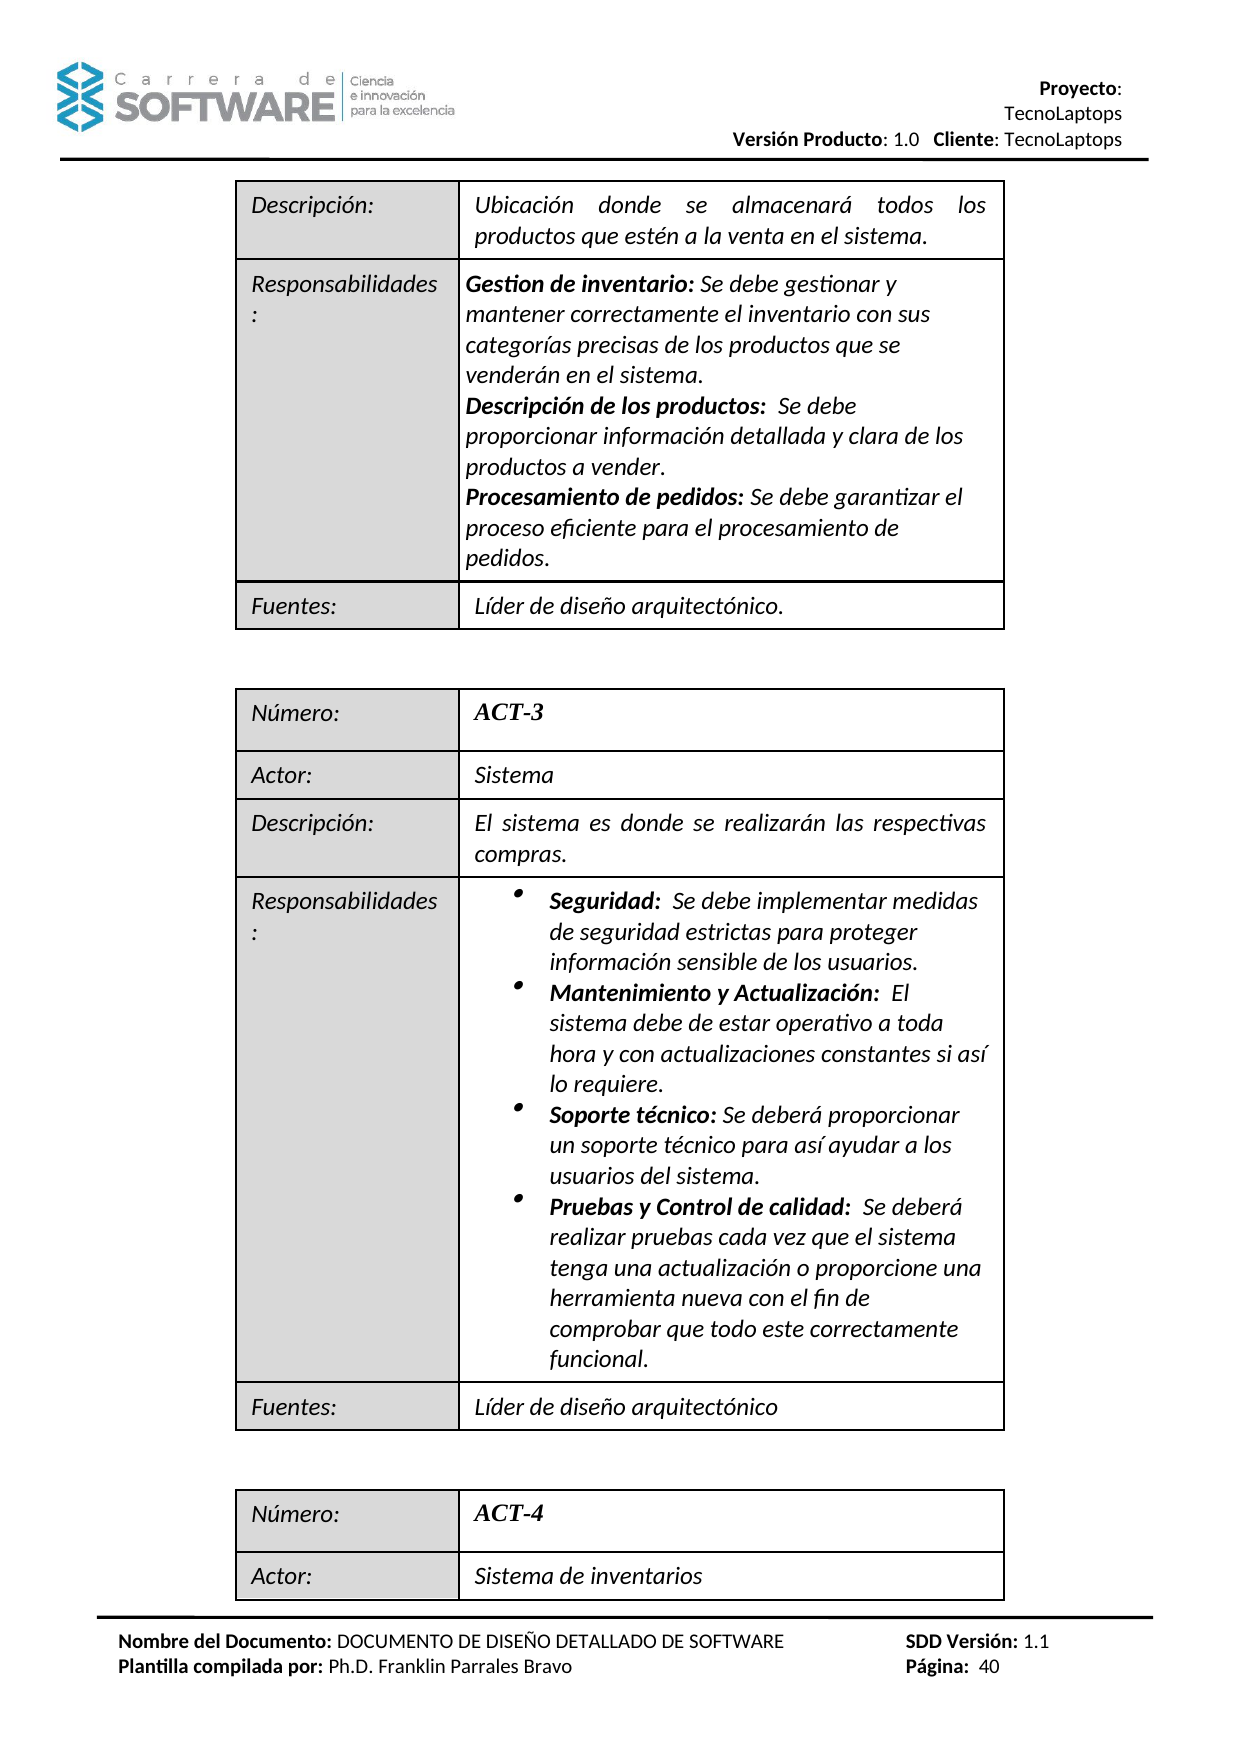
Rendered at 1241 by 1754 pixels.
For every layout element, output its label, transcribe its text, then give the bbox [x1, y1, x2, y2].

table_cell Líder de diseño arquitectónico [460, 1383, 1003, 1429]
table_cell Ubicación donde se almacenará todos los productos que estén a la venta en el sistema. [460, 182, 1003, 258]
table_cell Sistema de inventarios [460, 1553, 1003, 1598]
picture [46, 46, 461, 154]
table_cell Responsabilidades: [237, 260, 458, 580]
table_cell Descripción: [237, 800, 458, 876]
table_header ACT-4 [460, 1491, 1003, 1551]
table_cell Responsabilidades: [237, 878, 458, 1381]
table_cell Seguridad: Se debe implementar medidas de seguridad estrictas para proteger información sensible de los usuarios. Mantenimiento y Actualización: El sistema debe de estar operativo a toda hora y con actualizaciones constantes si así lo requiere. Soporte técnico: Se deberá proporcionar un soporte técnico para así ayudar a los usuarios del sistema. Pruebas y Control de calidad: Se deberá realizar pruebas cada vez que el sistema tenga una actualización o proporcione una herramienta nueva con el fin de comprobar que todo este correctamente funcional. [460, 878, 1003, 1381]
table_cell Líder de diseño arquitectónico. [460, 583, 1003, 628]
table_header Número: [237, 1491, 458, 1551]
table_cell Gestion de inventario: Se debe gestionar y mantener correctamente el inventario con sus categorías precisas de los productos que se venderán en el sistema. Descripción de los productos: Se debe proporcionar información detallada y clara de los productos a vender. Procesamiento de pedidos: Se debe garantizar el proceso eficiente para el procesamiento de pedidos. [460, 260, 1003, 580]
table_header ACT-3 [460, 690, 1003, 750]
table_cell Fuentes: [237, 583, 458, 628]
table_cell Actor: [237, 1553, 458, 1598]
table_cell Sistema [460, 752, 1003, 798]
table_cell El sistema es donde se realizarán las respectivas compras. [460, 800, 1003, 876]
table_cell Fuentes: [237, 1383, 458, 1429]
table_cell Actor: [237, 752, 458, 798]
table_cell Descripción: [237, 182, 458, 258]
table_header Número: [237, 690, 458, 750]
